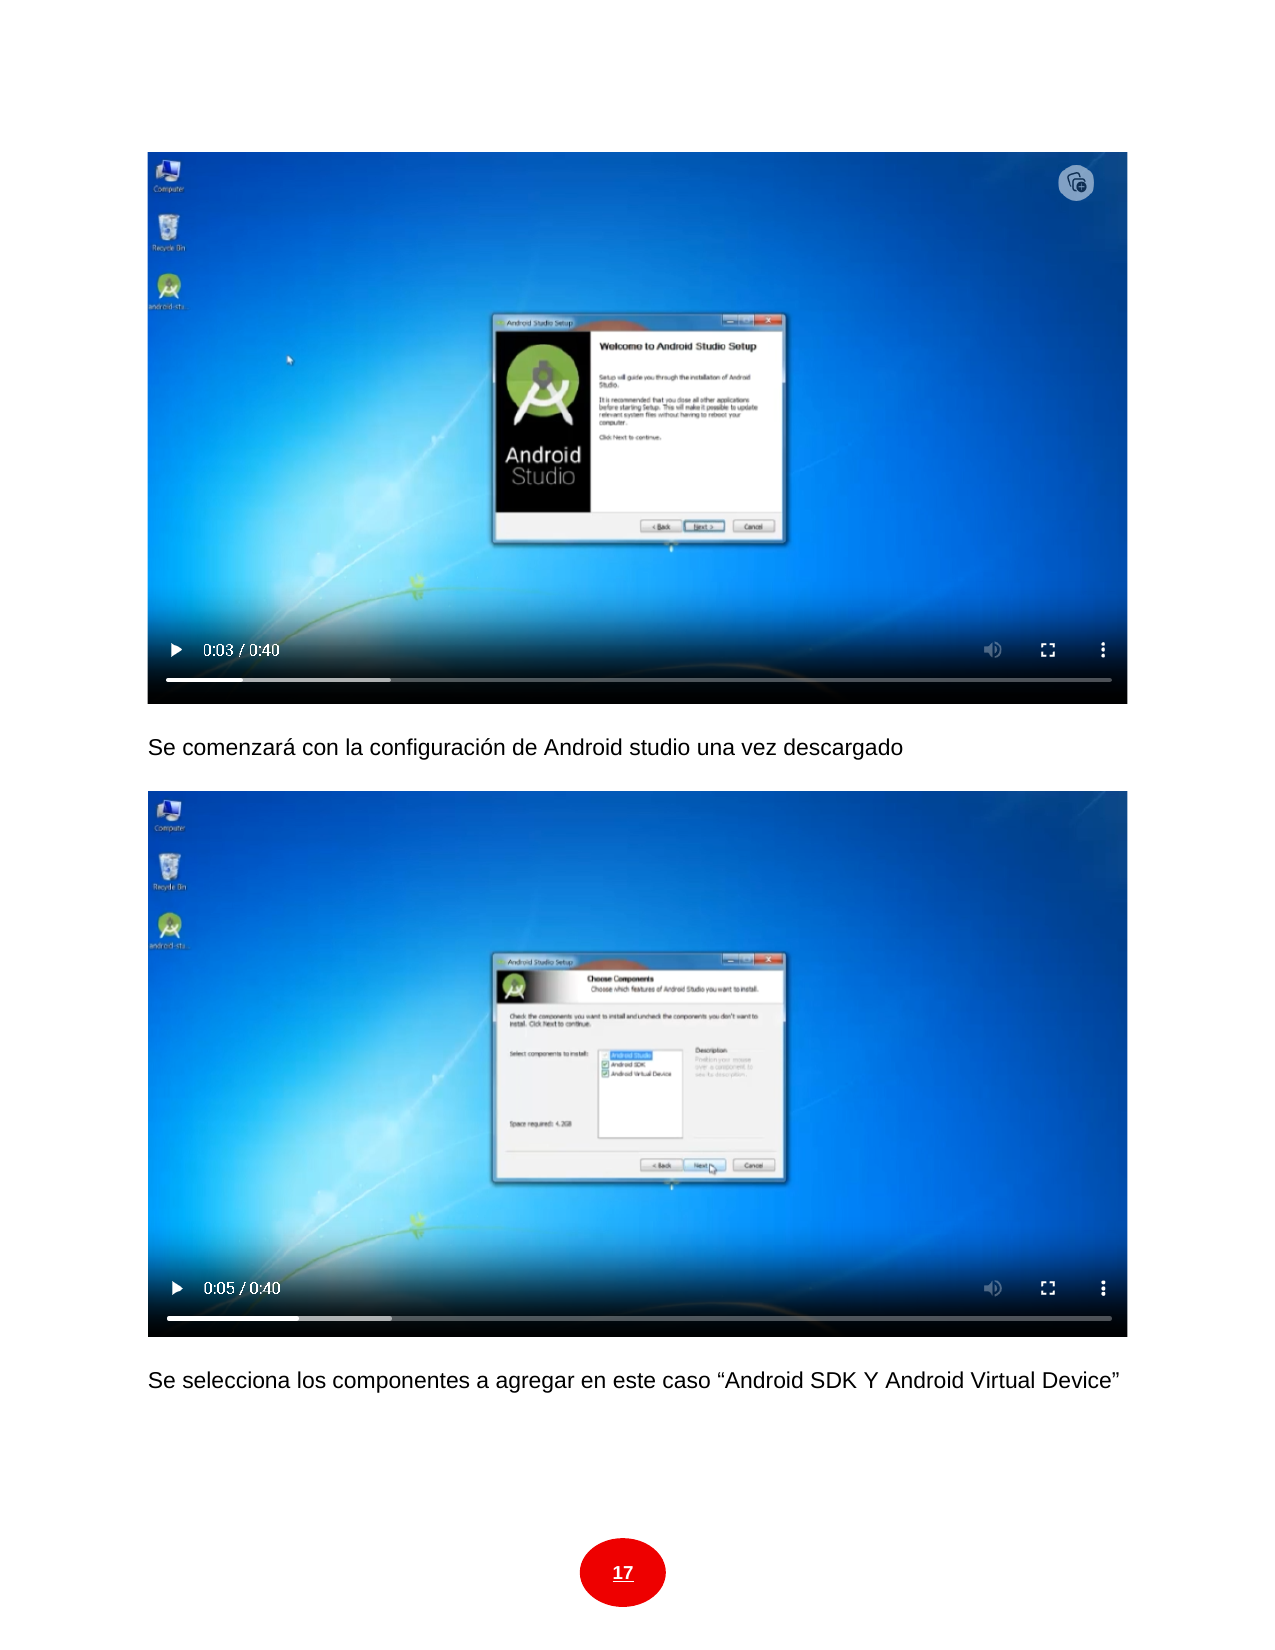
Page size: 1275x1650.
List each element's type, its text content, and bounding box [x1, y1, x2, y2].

list Se selecciona los componentes a agregar en este caso “Android SDK Y Android Virtual Device” [148, 1367, 1127, 1394]
picture [147, 791, 1128, 1337]
list Se comenzará con la configuración de Android studio una vez descargado [148, 734, 1127, 761]
picture [147, 147, 1128, 704]
